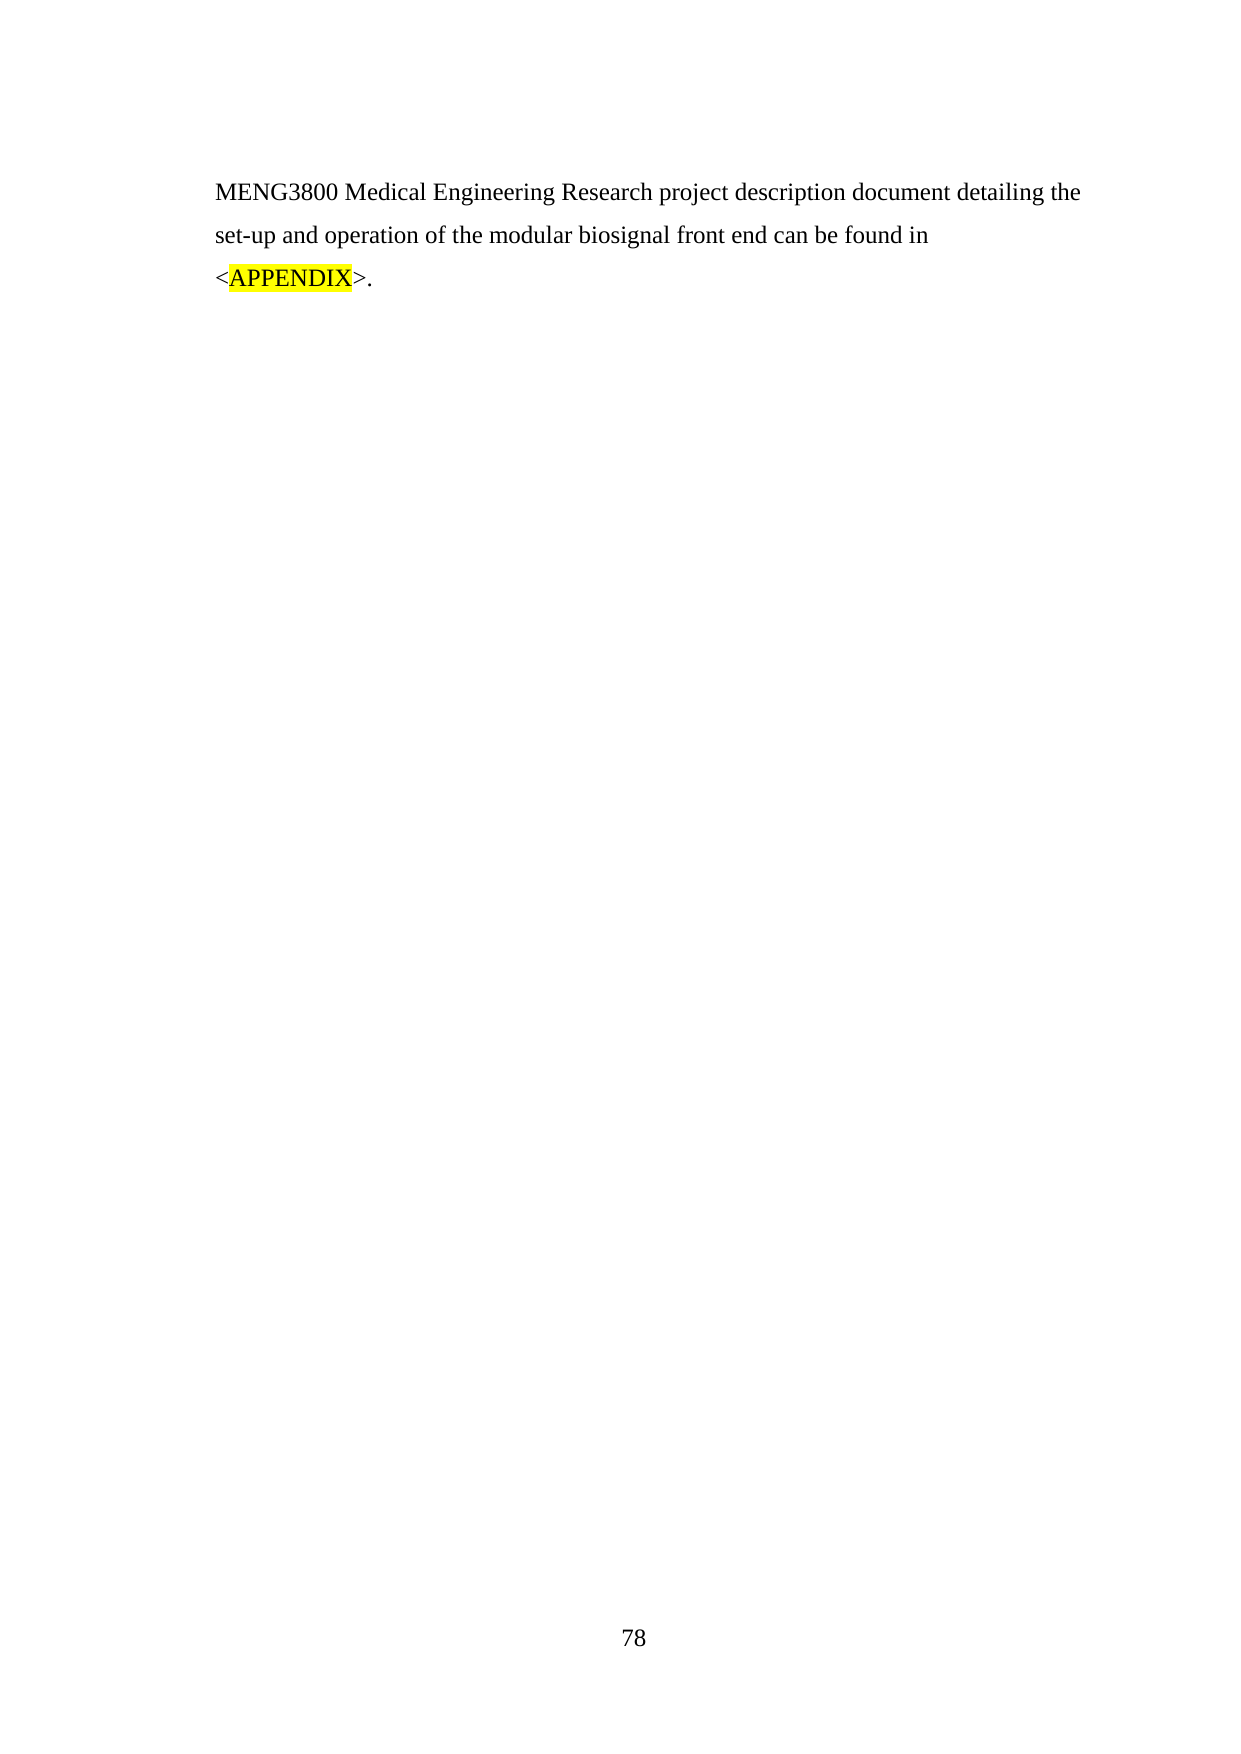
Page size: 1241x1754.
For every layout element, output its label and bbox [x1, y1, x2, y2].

text [215, 177, 1090, 292]
